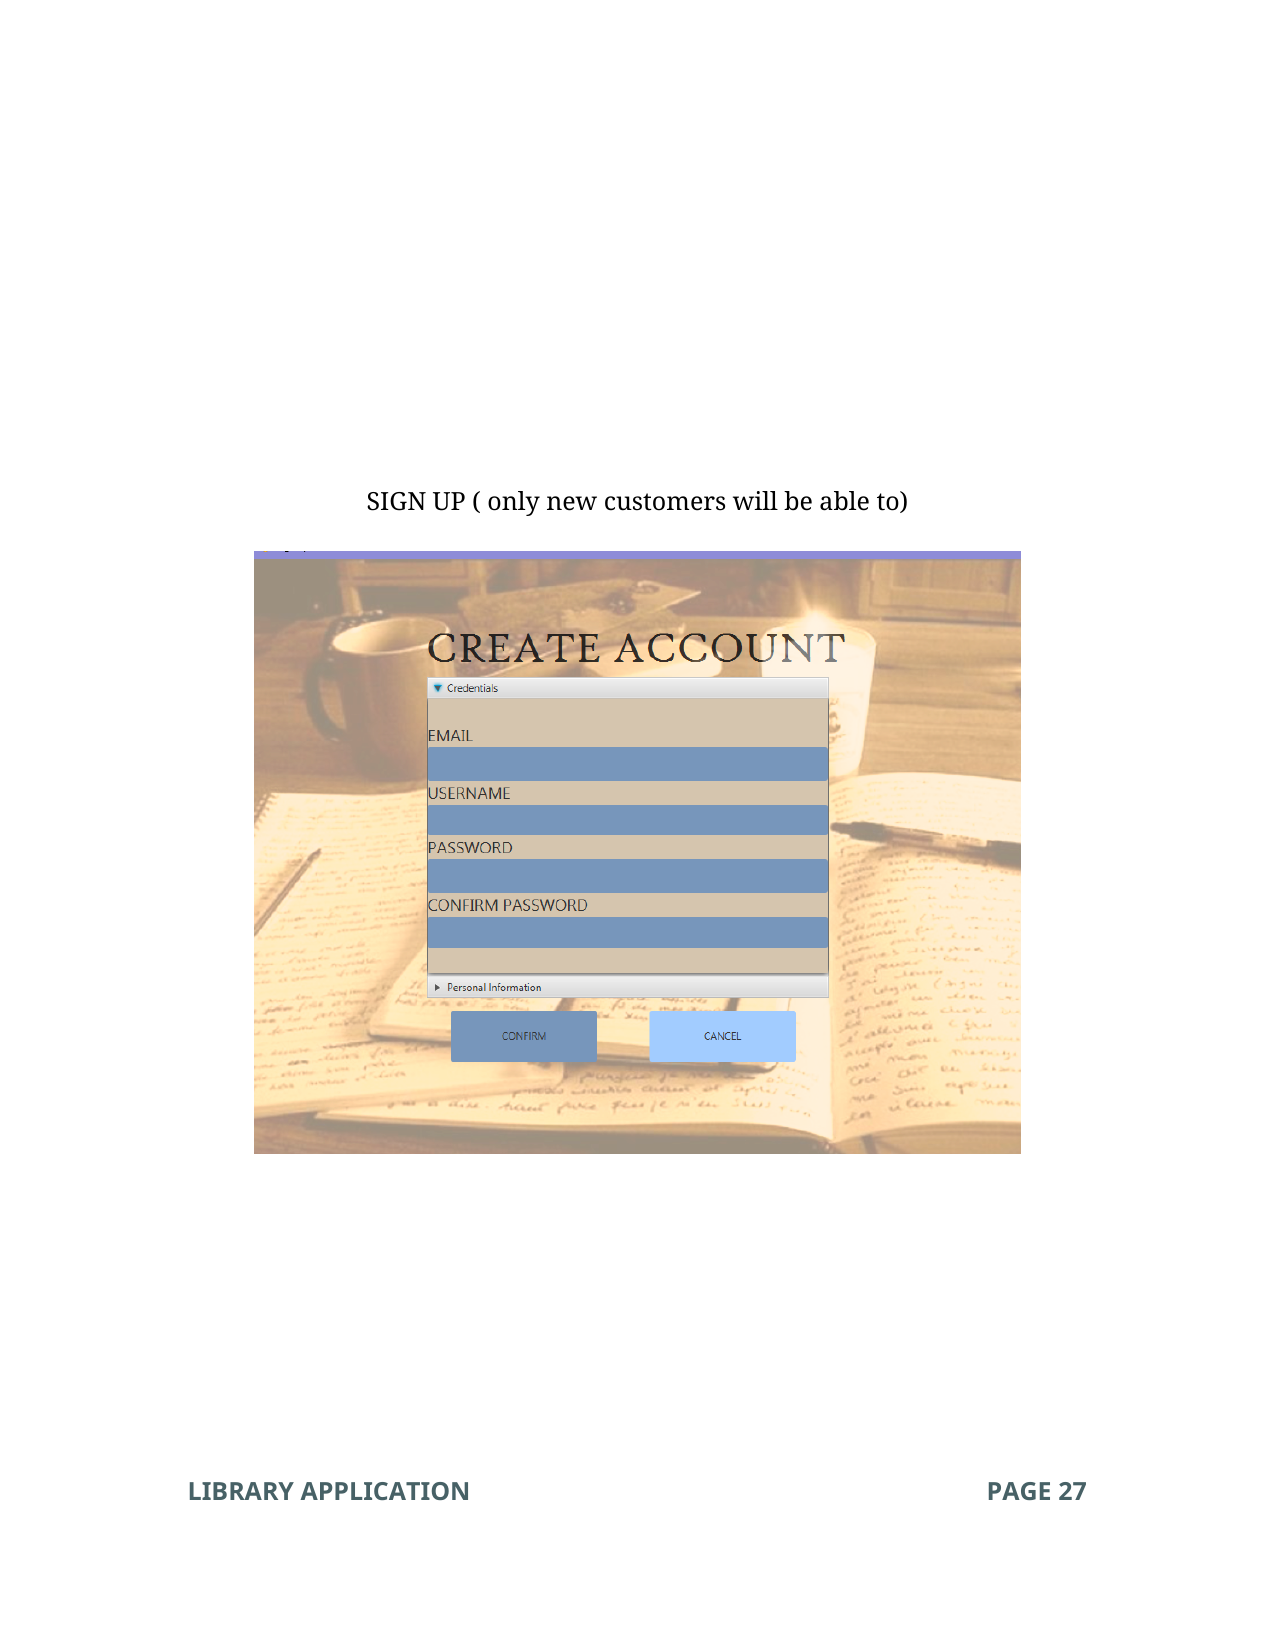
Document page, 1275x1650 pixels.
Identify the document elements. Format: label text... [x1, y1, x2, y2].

picture [254, 551, 1021, 1154]
text SIGN UP ( only new customers will be able to) [75, 484, 1200, 518]
